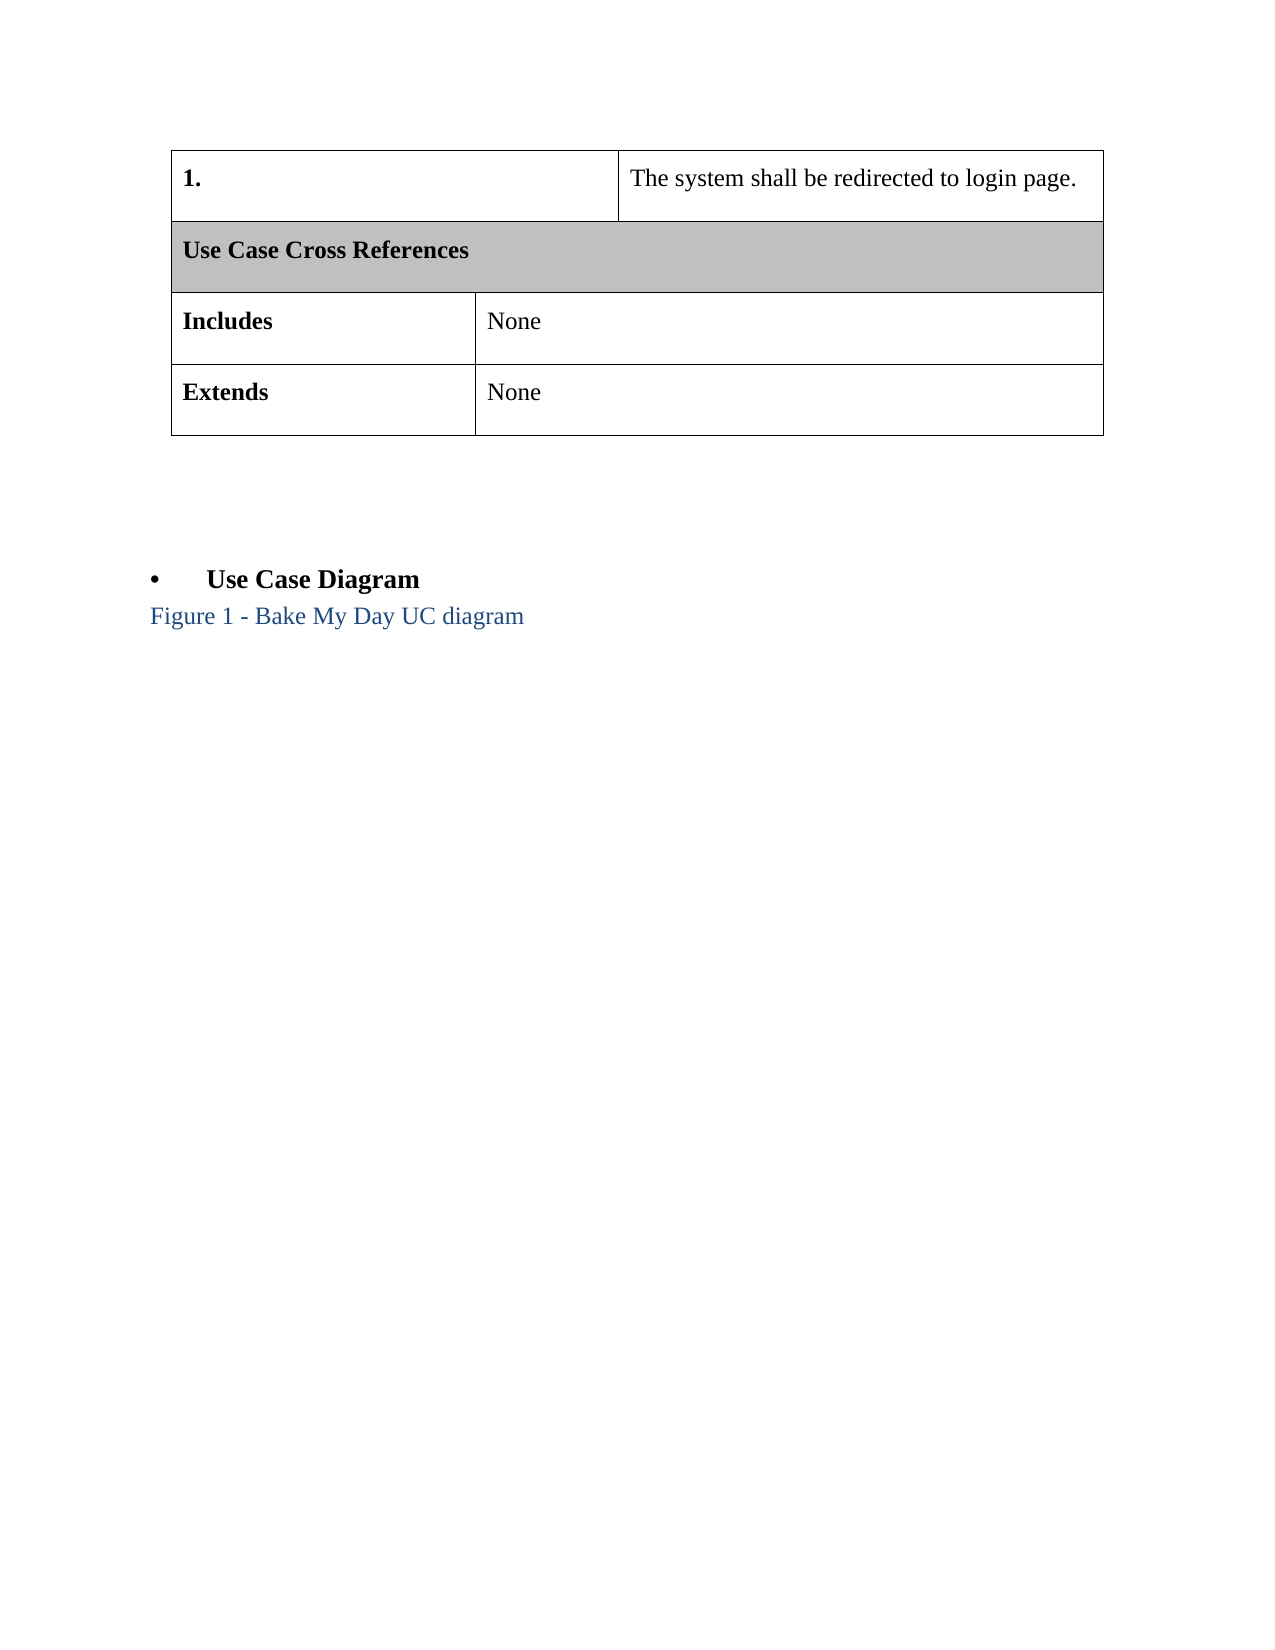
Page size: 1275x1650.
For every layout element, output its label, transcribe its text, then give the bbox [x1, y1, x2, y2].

table_cell Use Case Cross References [172, 222, 1103, 292]
table_cell None [476, 293, 1103, 363]
table_cell The system shall be redirected to login page. [619, 151, 1103, 221]
table_cell None [476, 365, 1103, 434]
table_cell Includes [172, 293, 475, 363]
text Figure 1 - Bake My Day UC diagram [150, 601, 1125, 629]
table_cell 1. [172, 151, 618, 221]
list Use Case Diagram [150, 563, 1125, 594]
table_cell Extends [172, 365, 475, 434]
